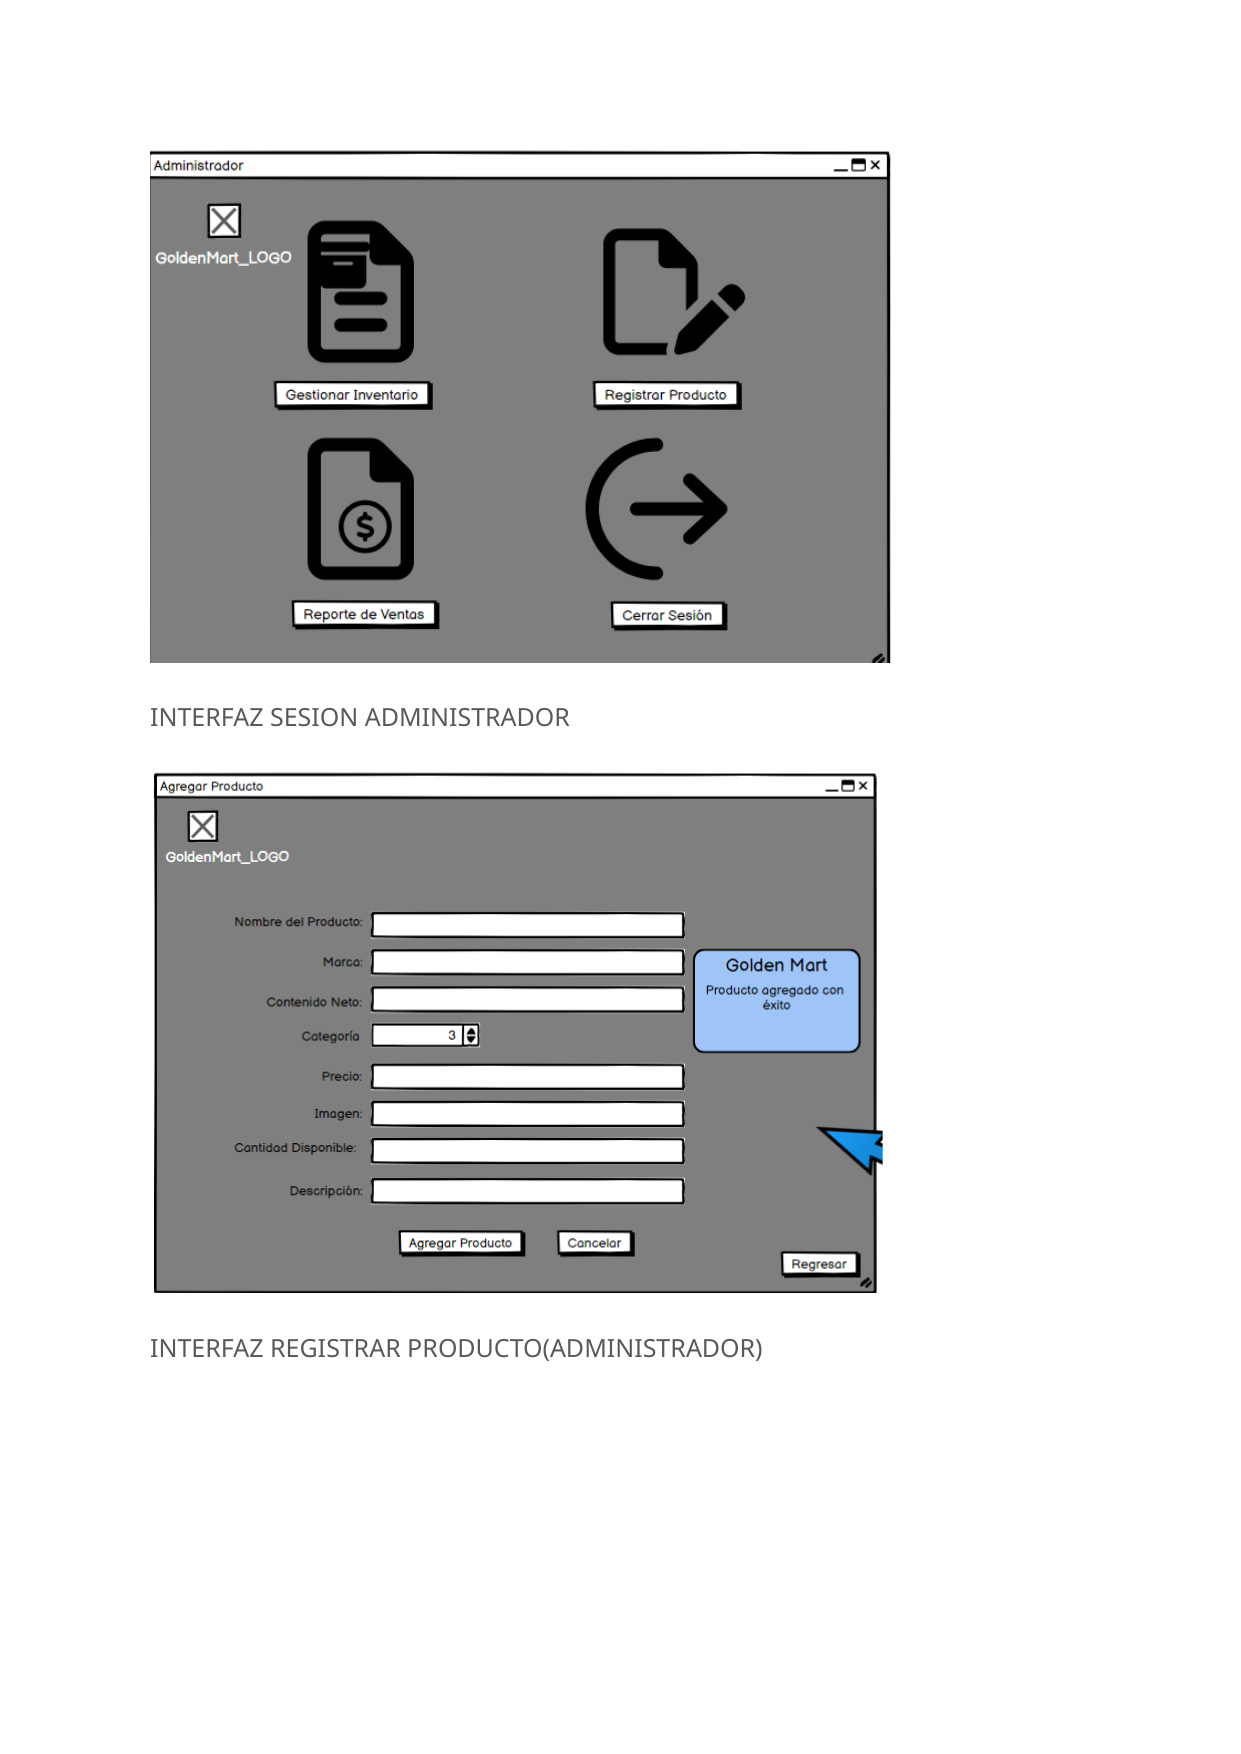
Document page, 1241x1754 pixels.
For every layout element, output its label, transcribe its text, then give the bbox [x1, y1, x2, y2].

picture [150, 150, 894, 663]
text INTERFAZ SESION ADMINISTRADOR [150, 700, 1015, 734]
picture [150, 771, 883, 1293]
text INTERFAZ REGISTRAR PRODUCTO(ADMINISTRADOR) [150, 1330, 1015, 1364]
